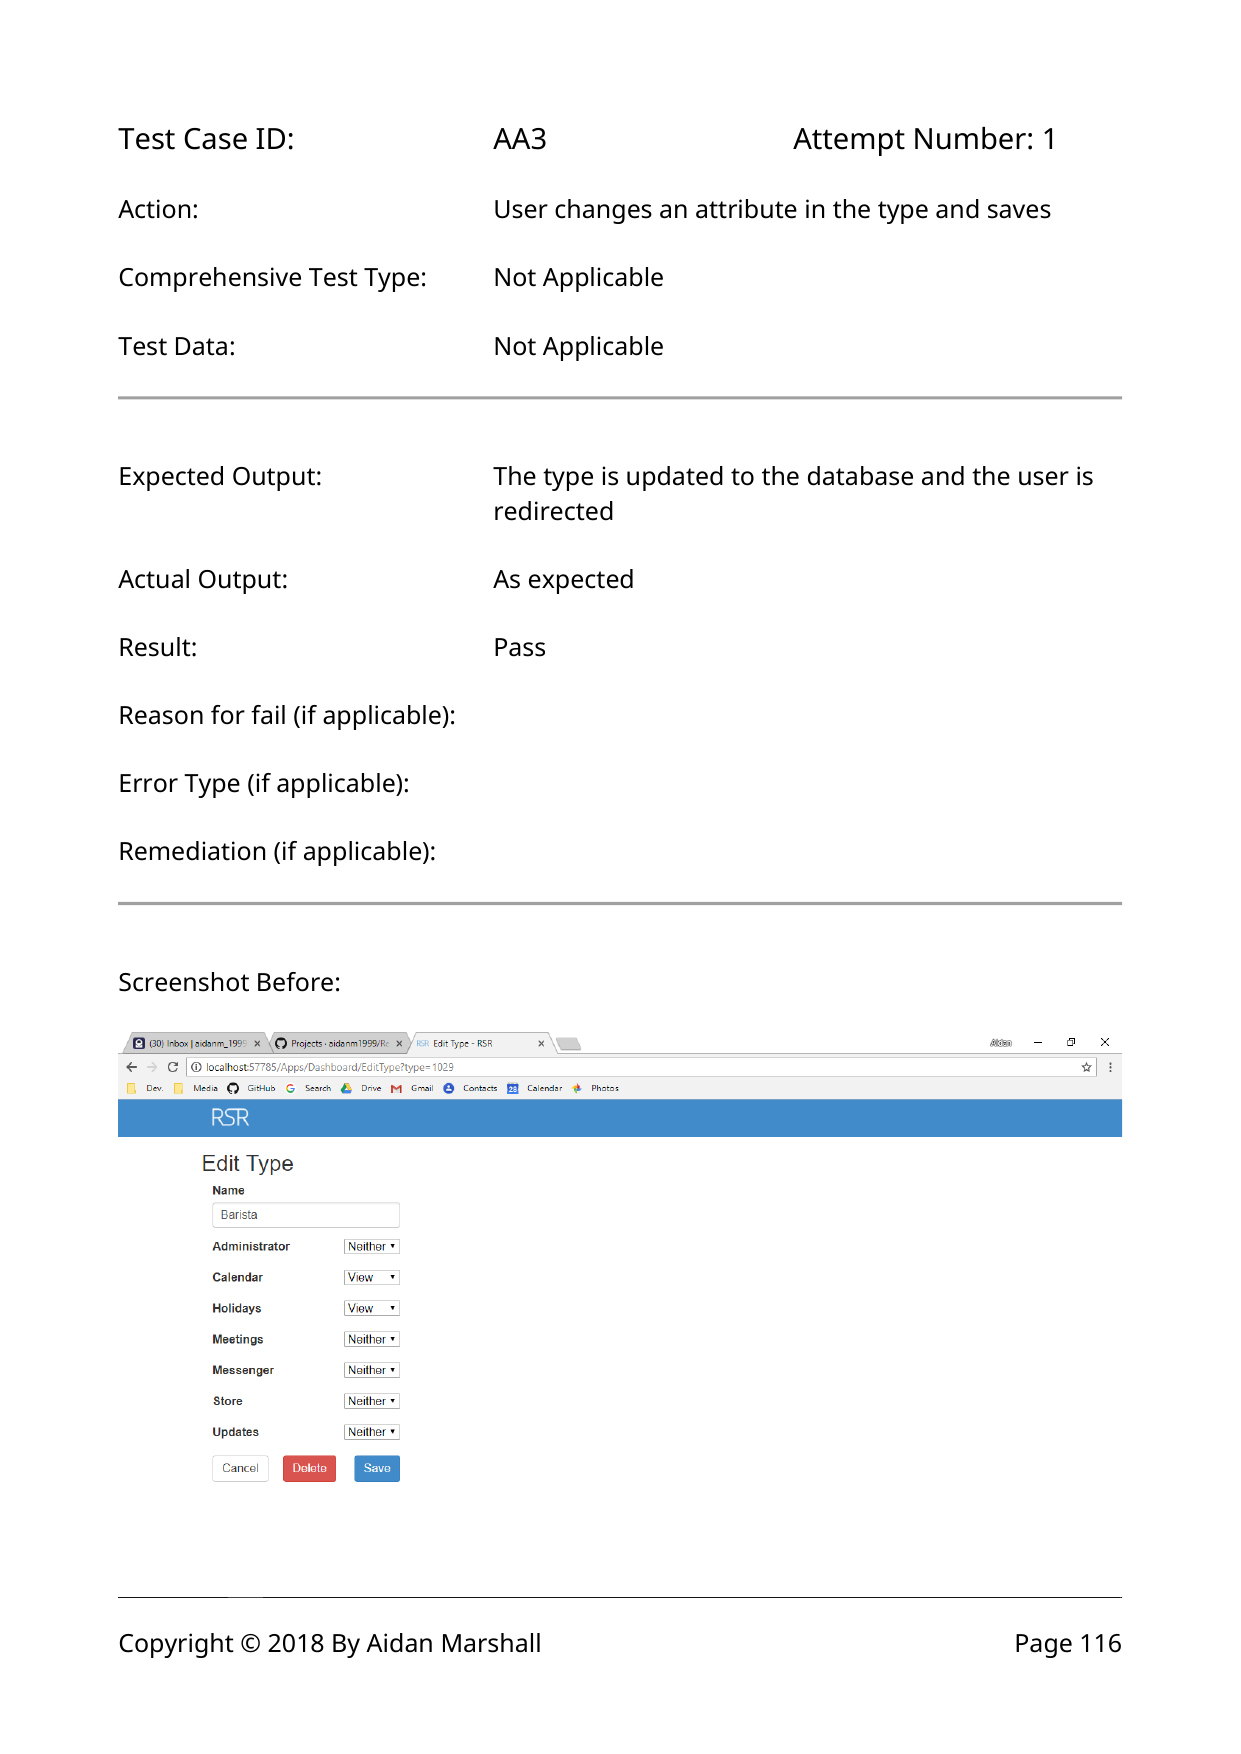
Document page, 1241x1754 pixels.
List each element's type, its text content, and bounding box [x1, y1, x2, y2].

text Actual Output: As expected [118, 561, 1122, 595]
text Test Case ID: AA3 Attempt Number: 1 [118, 118, 1122, 158]
text Error Type (if applicable): [118, 766, 1122, 800]
picture [118, 1032, 1123, 1598]
text Reason for fail (if applicable): [118, 697, 1122, 732]
text Action: User changes an attribute in the type and saves [118, 192, 1122, 226]
text Expected Output: The type is updated to the database and the user is redirected [118, 459, 1122, 527]
text Comprehensive Test Type: Not Applicable [118, 260, 1122, 294]
text Screenshot Before: [118, 965, 1122, 999]
text Test Data: Not Applicable [118, 328, 1122, 362]
text Remediation (if applicable): [118, 834, 1122, 868]
text Result: Pass [118, 629, 1122, 663]
